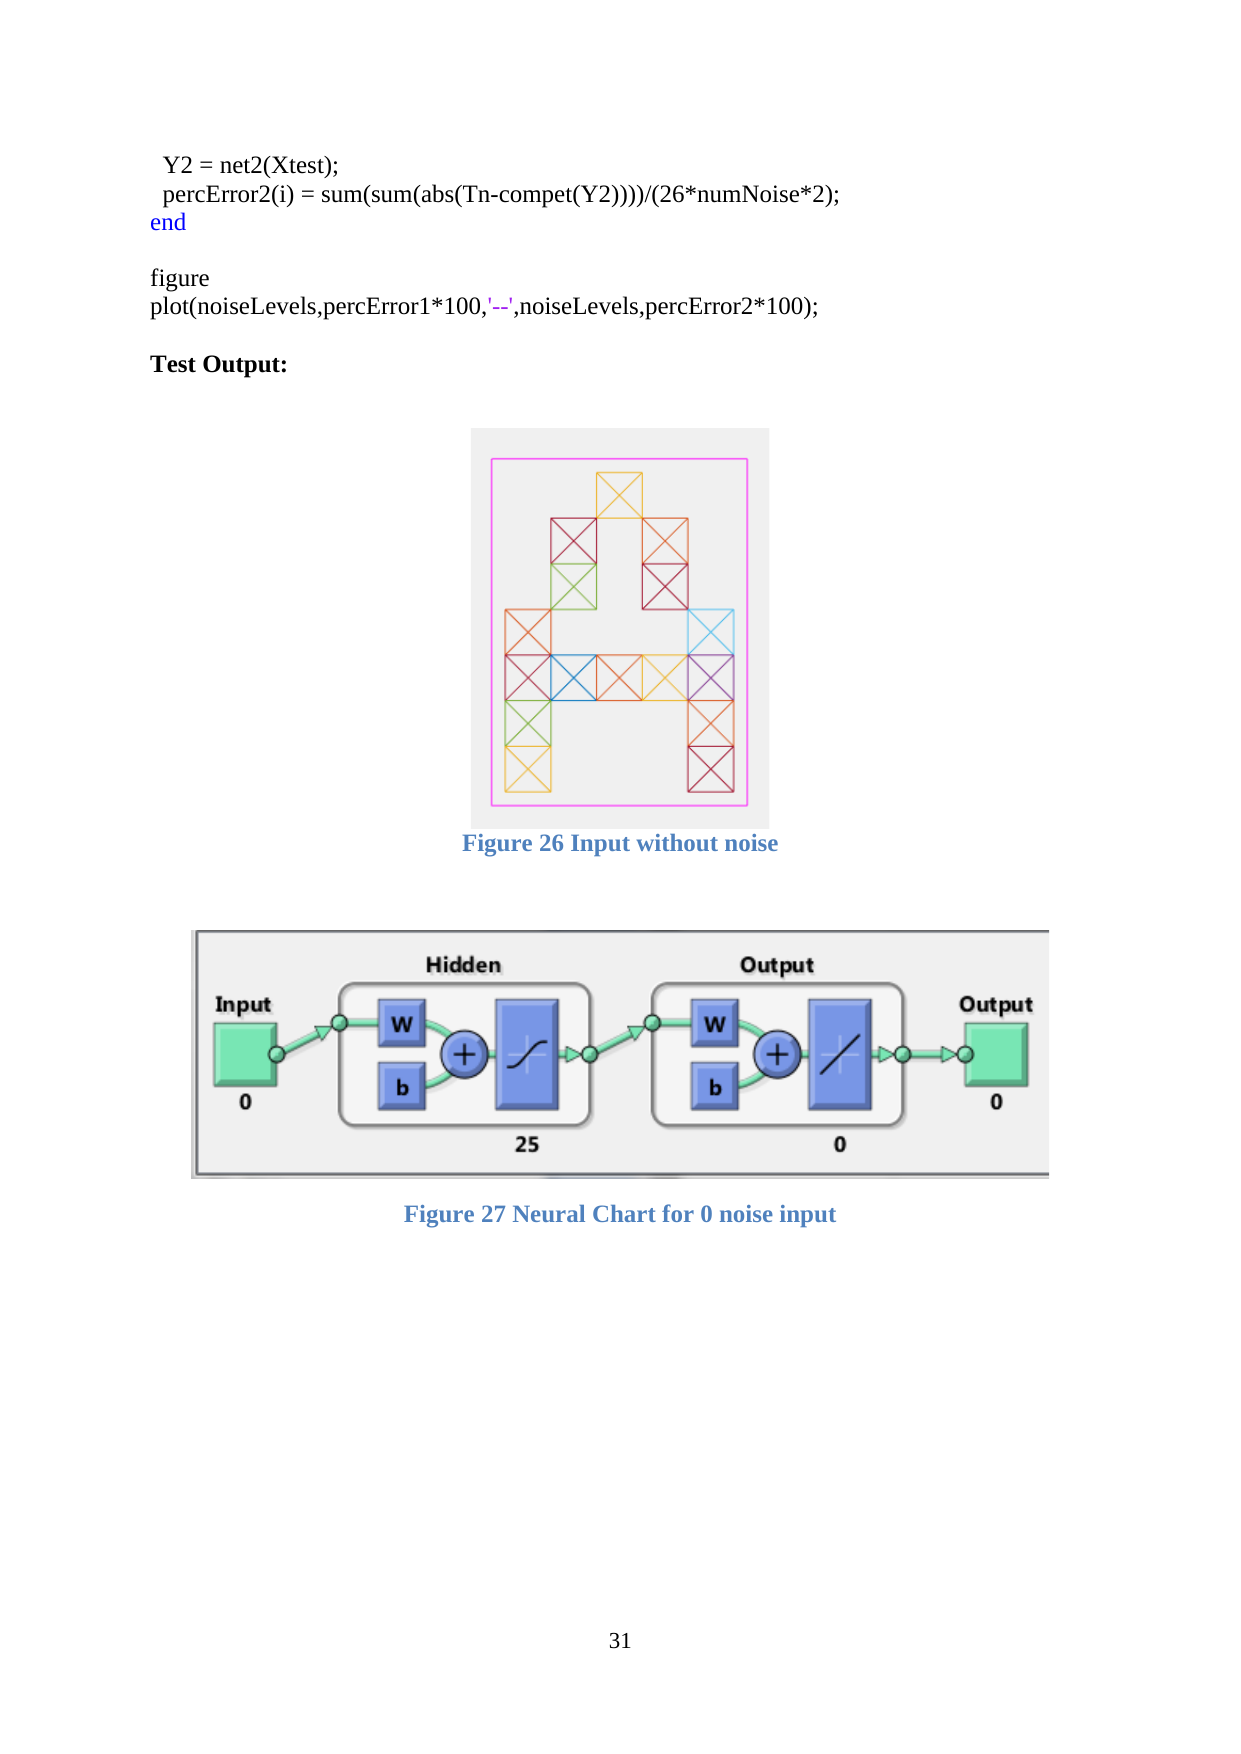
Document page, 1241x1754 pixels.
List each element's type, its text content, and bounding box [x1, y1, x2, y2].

text Figure 27 Neural Chart for 0 noise input [150, 1199, 1090, 1228]
picture [470, 428, 770, 829]
text Test Output: [150, 349, 1090, 378]
text percError2(i) = sum(sum(abs(Tn-compet(Y2))))/(26*numNoise*2); [150, 179, 1090, 207]
text Y2 = net2(Xtest); [150, 150, 1090, 179]
text Figure 26 Input without noise [150, 828, 1090, 857]
text plot(noiseLevels,percError1*100,'--',noiseLevels,percError2*100); [150, 291, 1090, 320]
picture [191, 930, 1050, 1179]
text figure [150, 263, 1090, 291]
text end [150, 207, 1090, 236]
